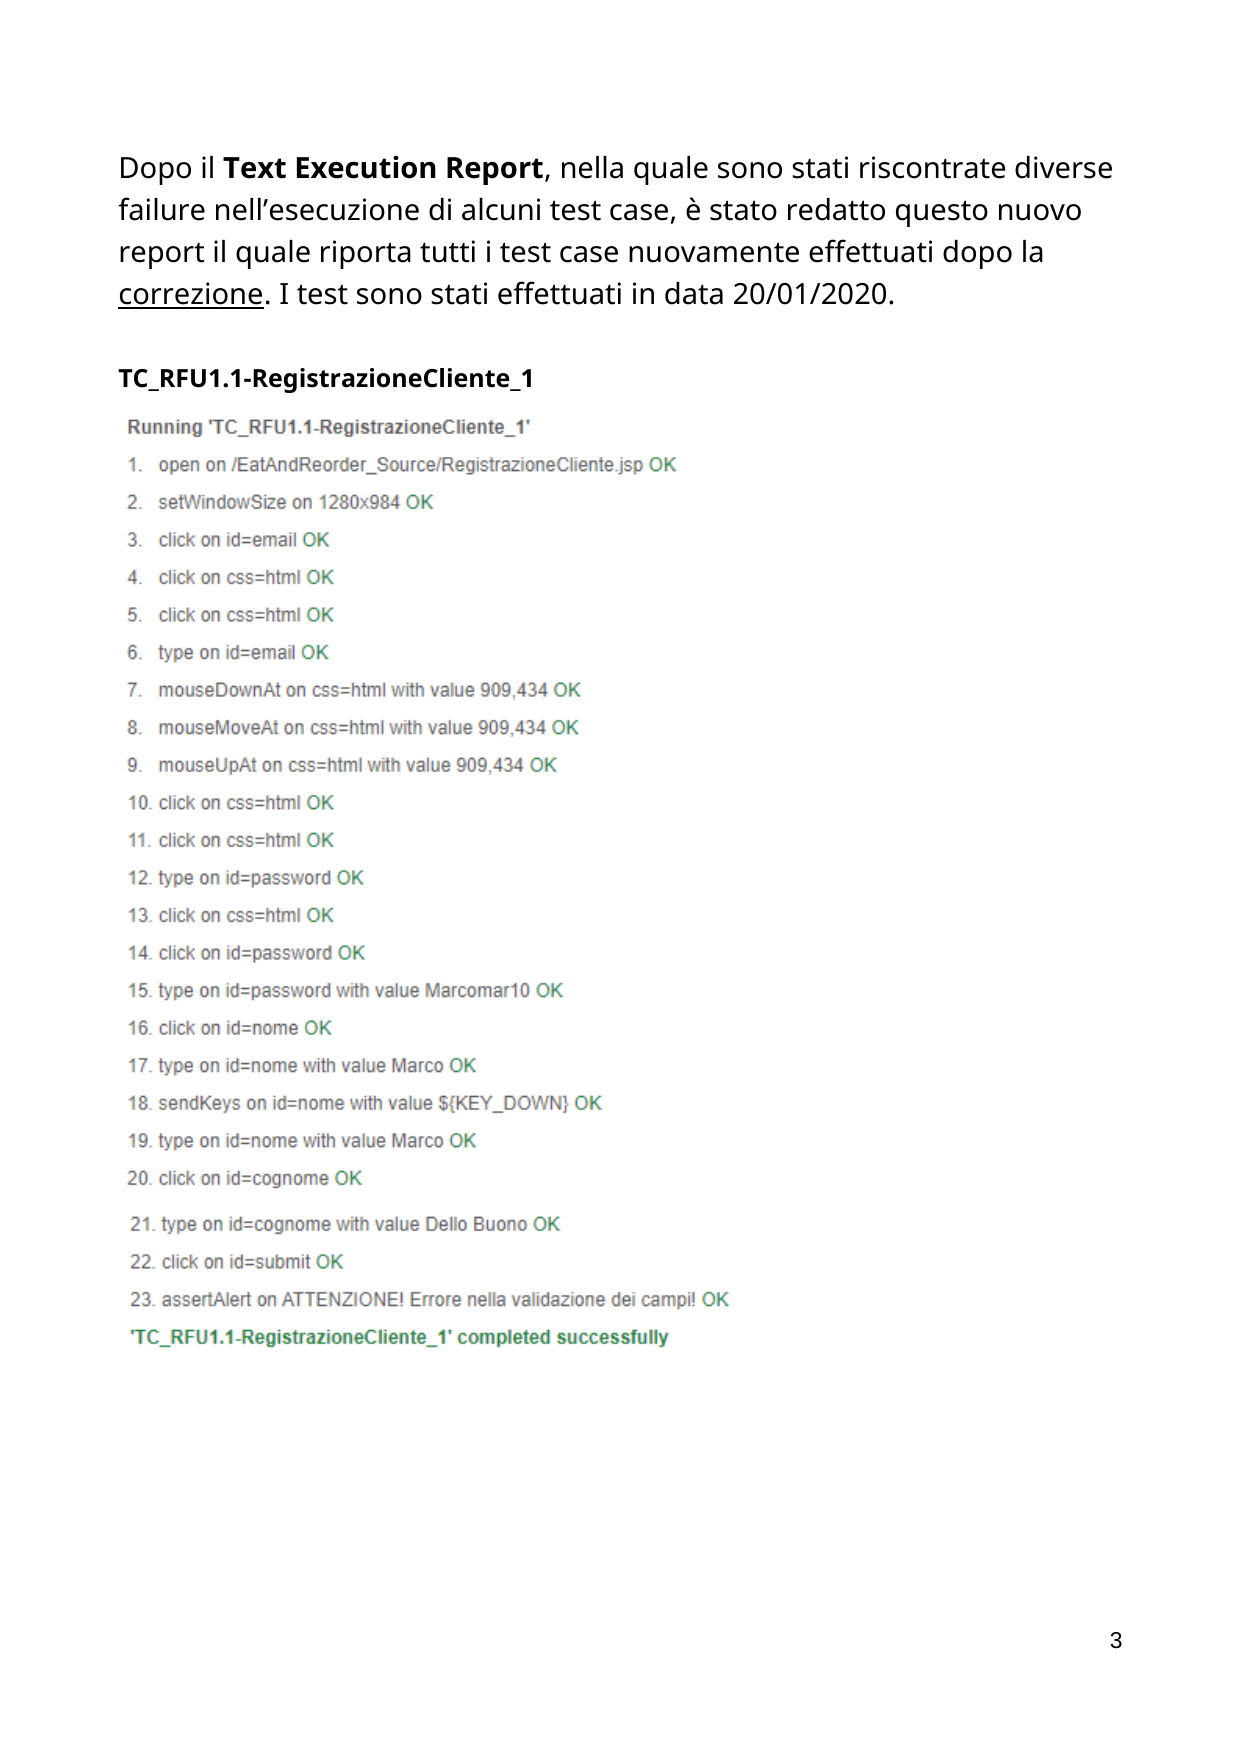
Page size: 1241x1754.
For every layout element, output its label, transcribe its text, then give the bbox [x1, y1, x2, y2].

text TC_RFU1.1-RegistrazioneCliente_1 [118, 361, 1122, 395]
picture [118, 1206, 770, 1352]
picture [118, 409, 687, 1193]
text Dopo il Text Execution Report, nella quale sono stati riscontrate diverse failure nell’esecuzione di alcuni test case, è stato redatto questo nuovo report il quale riporta tutti i test case nuovamente effettuati dopo la correzione. I test sono stati effettuati in data 20/01/2020. [118, 148, 1122, 313]
